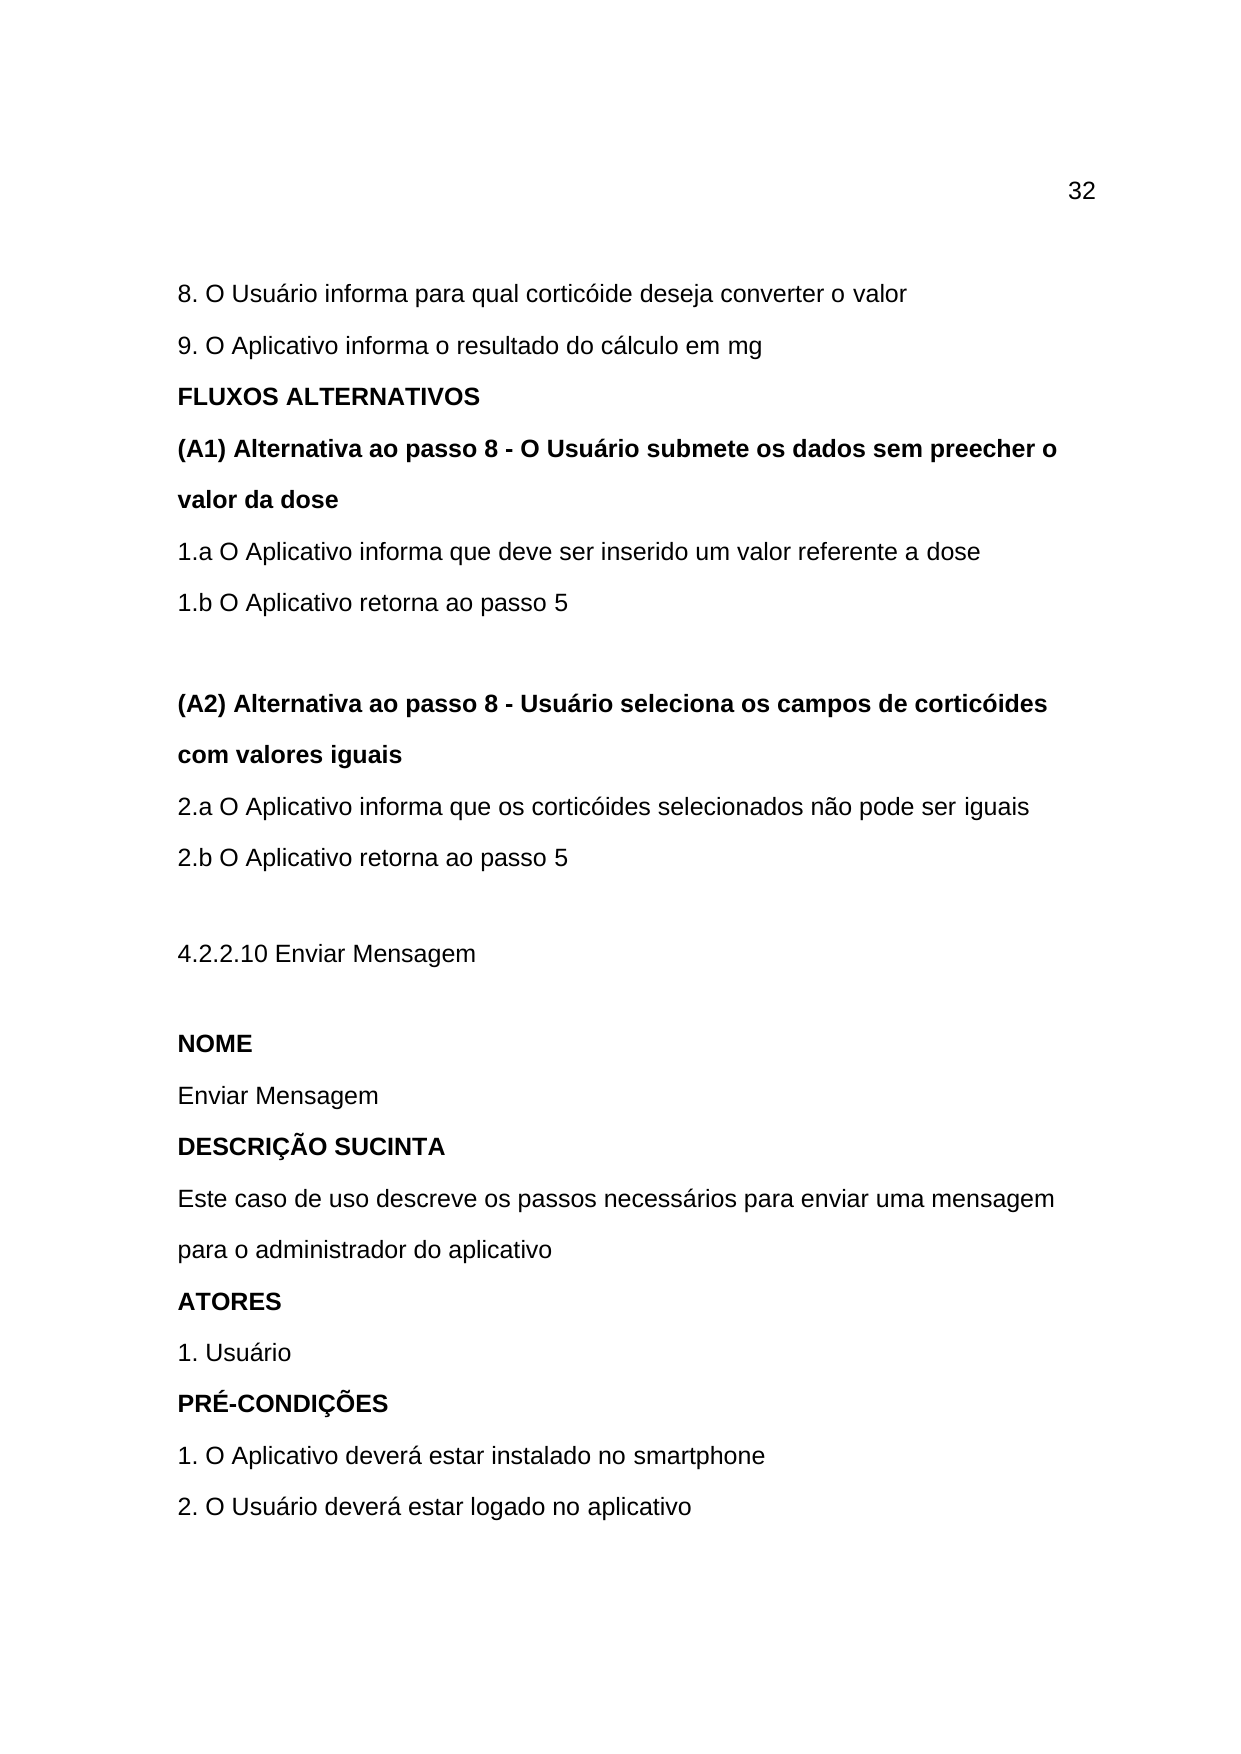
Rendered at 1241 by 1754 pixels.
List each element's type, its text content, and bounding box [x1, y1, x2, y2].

subtitle NOME [177, 1029, 1105, 1058]
text 1. Usuário [177, 1338, 1105, 1367]
text Este caso de uso descreve os passos necessários para enviar uma mensagem para o administrador do aplicativo [177, 1184, 1058, 1263]
list O Usuário deverá estar logado no aplicativo [177, 1492, 1105, 1521]
list O Usuário informa para qual corticóide deseja converter o valor [177, 279, 1105, 308]
subtitle ATORES [177, 1287, 1105, 1315]
list Enviar Mensagem [177, 939, 1105, 968]
subtitle FLUXOS ALTERNATIVOS [177, 382, 1105, 411]
list O Aplicativo informa que deve ser inserido um valor referente a dose [177, 537, 1105, 565]
subtitle PRÉ-CONDIÇÕES [177, 1389, 1105, 1418]
list O Aplicativo informa o resultado do cálculo em mg [177, 331, 1105, 359]
subtitle DESCRIÇÃO SUCINTA [177, 1132, 1105, 1161]
list O Aplicativo retorna ao passo 5 [177, 588, 1105, 617]
list O Aplicativo retorna ao passo 5 [177, 843, 1105, 872]
list O Aplicativo informa que os corticóides selecionados não pode ser iguais [177, 792, 1105, 820]
text Enviar Mensagem [177, 1081, 1105, 1109]
text (A1) Alternativa ao passo 8 - O Usuário submete os dados sem preecher o valor da dose [177, 434, 1105, 514]
subtitle (A2) Alternativa ao passo 8 - Usuário seleciona os campos de corticóides com valores iguais [177, 689, 1064, 769]
list O Aplicativo deverá estar instalado no smartphone [177, 1441, 1105, 1470]
